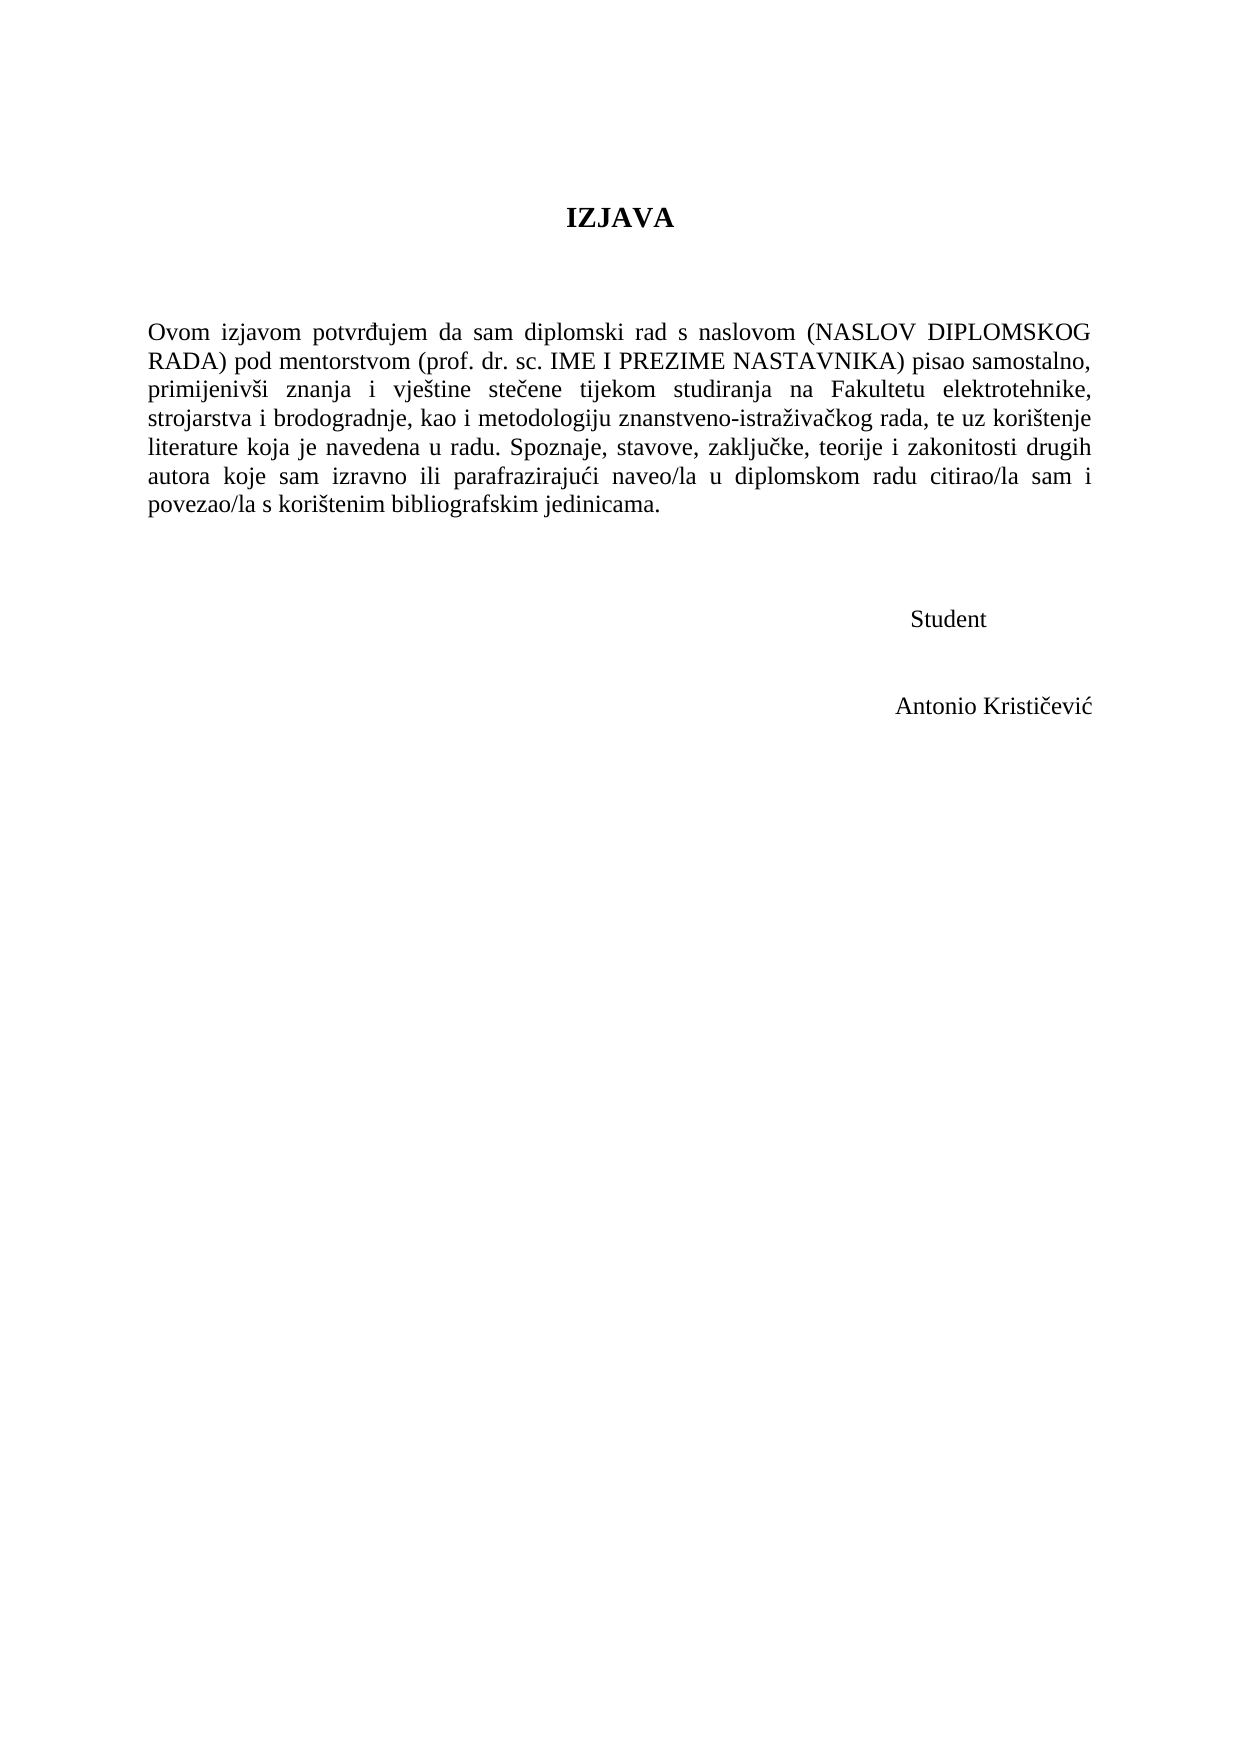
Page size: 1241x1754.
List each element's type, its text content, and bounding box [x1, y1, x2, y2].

text Student [811, 604, 1092, 633]
text Ovom izjavom potvrđujem da sam diplomski rad s naslovom (NASLOV DIPLOMSKOG RADA) pod mentorstvom (prof. dr. sc. IME I PREZIME NASTAVNIKA) pisao samostalno, primijenivši znanja i vještine stečene tijekom studiranja na Fakultetu elektrotehnike, strojarstva i brodogradnje, kao i metodologiju znanstveno-istraživačkog rada, te uz korištenje literature koja je navedena u radu. Spoznaje, stavove, zaključke, teorije i zakonitosti drugih autora koje sam izravno ili parafrazirajući naveo/la u diplomskom radu citirao/la sam i povezao/la s korištenim bibliografskim jedinicama. [148, 317, 1092, 518]
text IZJAVA [148, 200, 1092, 233]
text Antonio Krističević [148, 691, 1092, 719]
